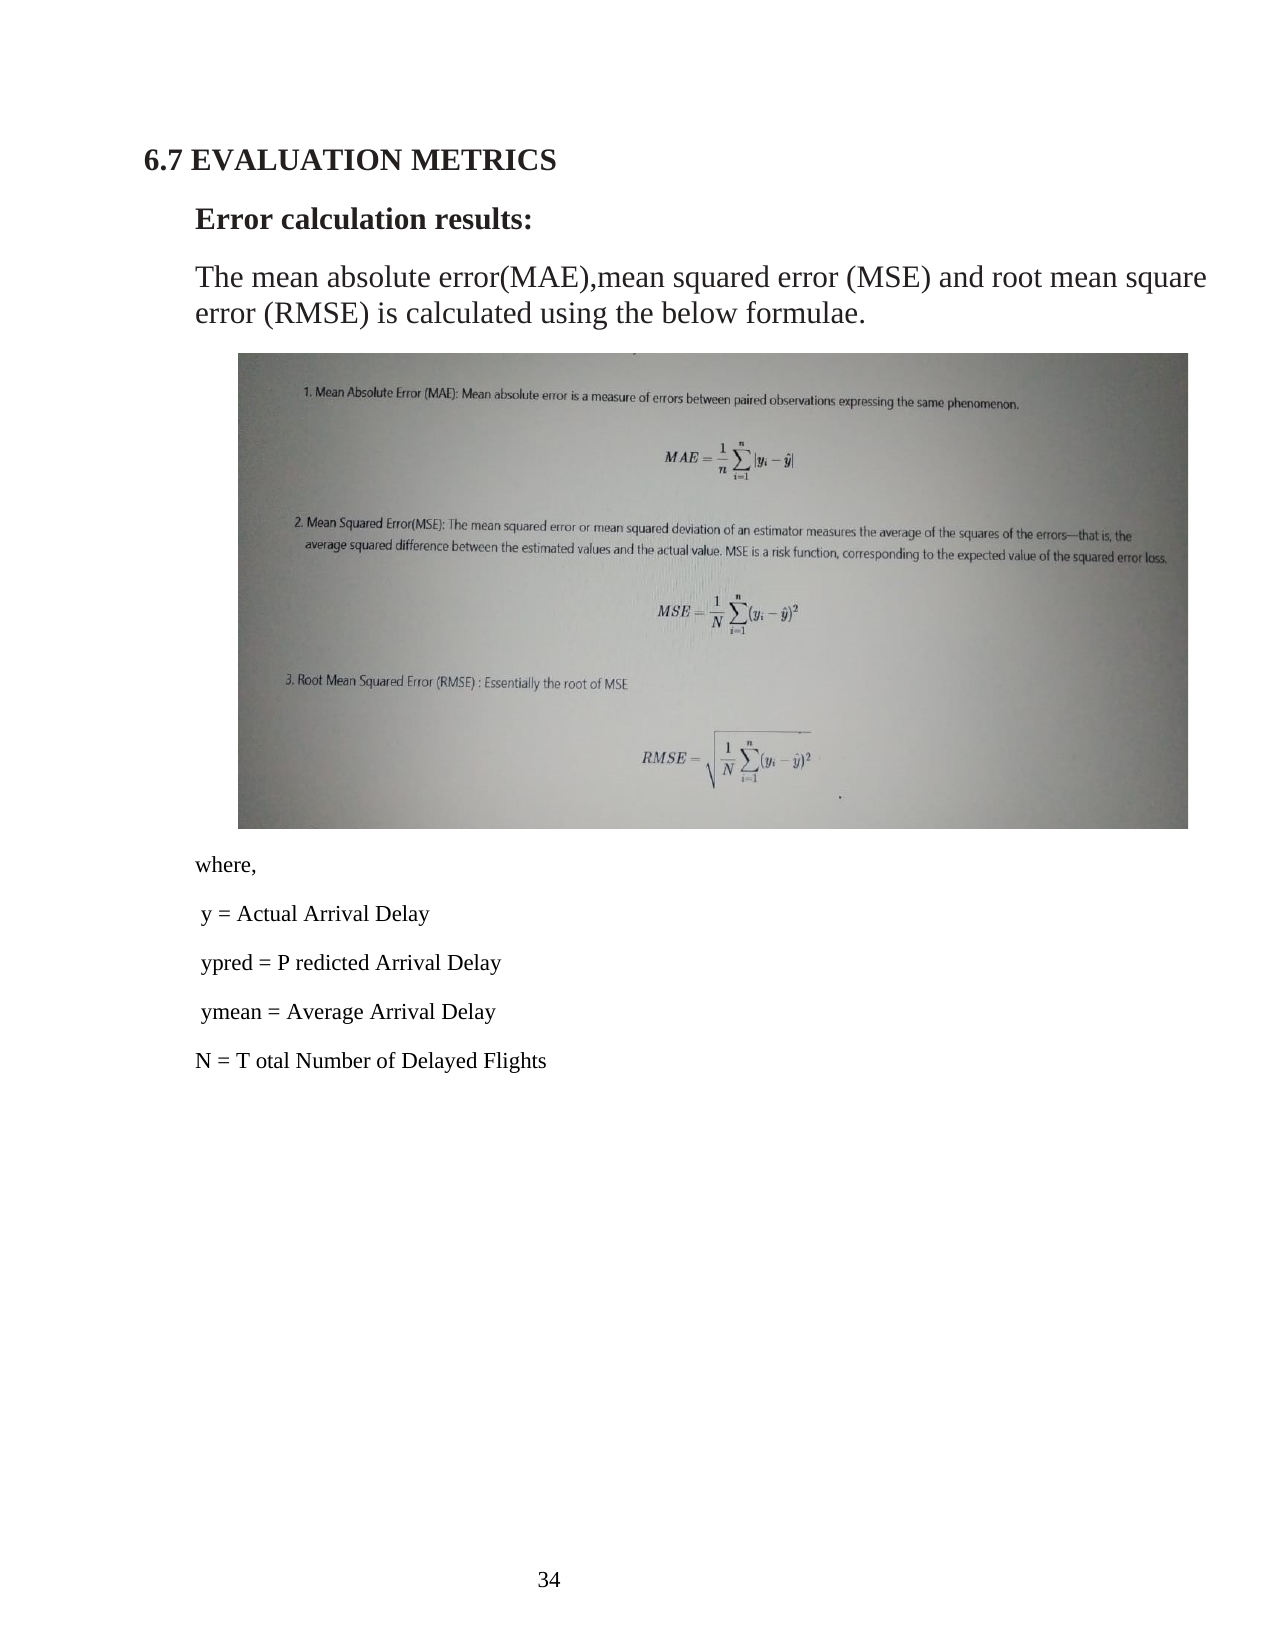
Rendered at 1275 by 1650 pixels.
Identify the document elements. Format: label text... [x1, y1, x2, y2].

text where, [195, 851, 1231, 877]
picture [238, 353, 1189, 829]
text 6.7 EVALUATION METRICS [144, 142, 1231, 178]
text Error calculation results: [195, 200, 1231, 236]
text ymean = Average Arrival Delay [195, 998, 1231, 1024]
text N = T otal Number of Delayed Flights [195, 1047, 1231, 1073]
text The mean absolute error(MAE),mean squared error (MSE) and root mean square error (RMSE) is calculated using the below formulae. [195, 259, 1231, 331]
text y = Actual Arrival Delay [195, 900, 1231, 926]
text ypred = P redicted Arrival Delay [195, 949, 1231, 975]
